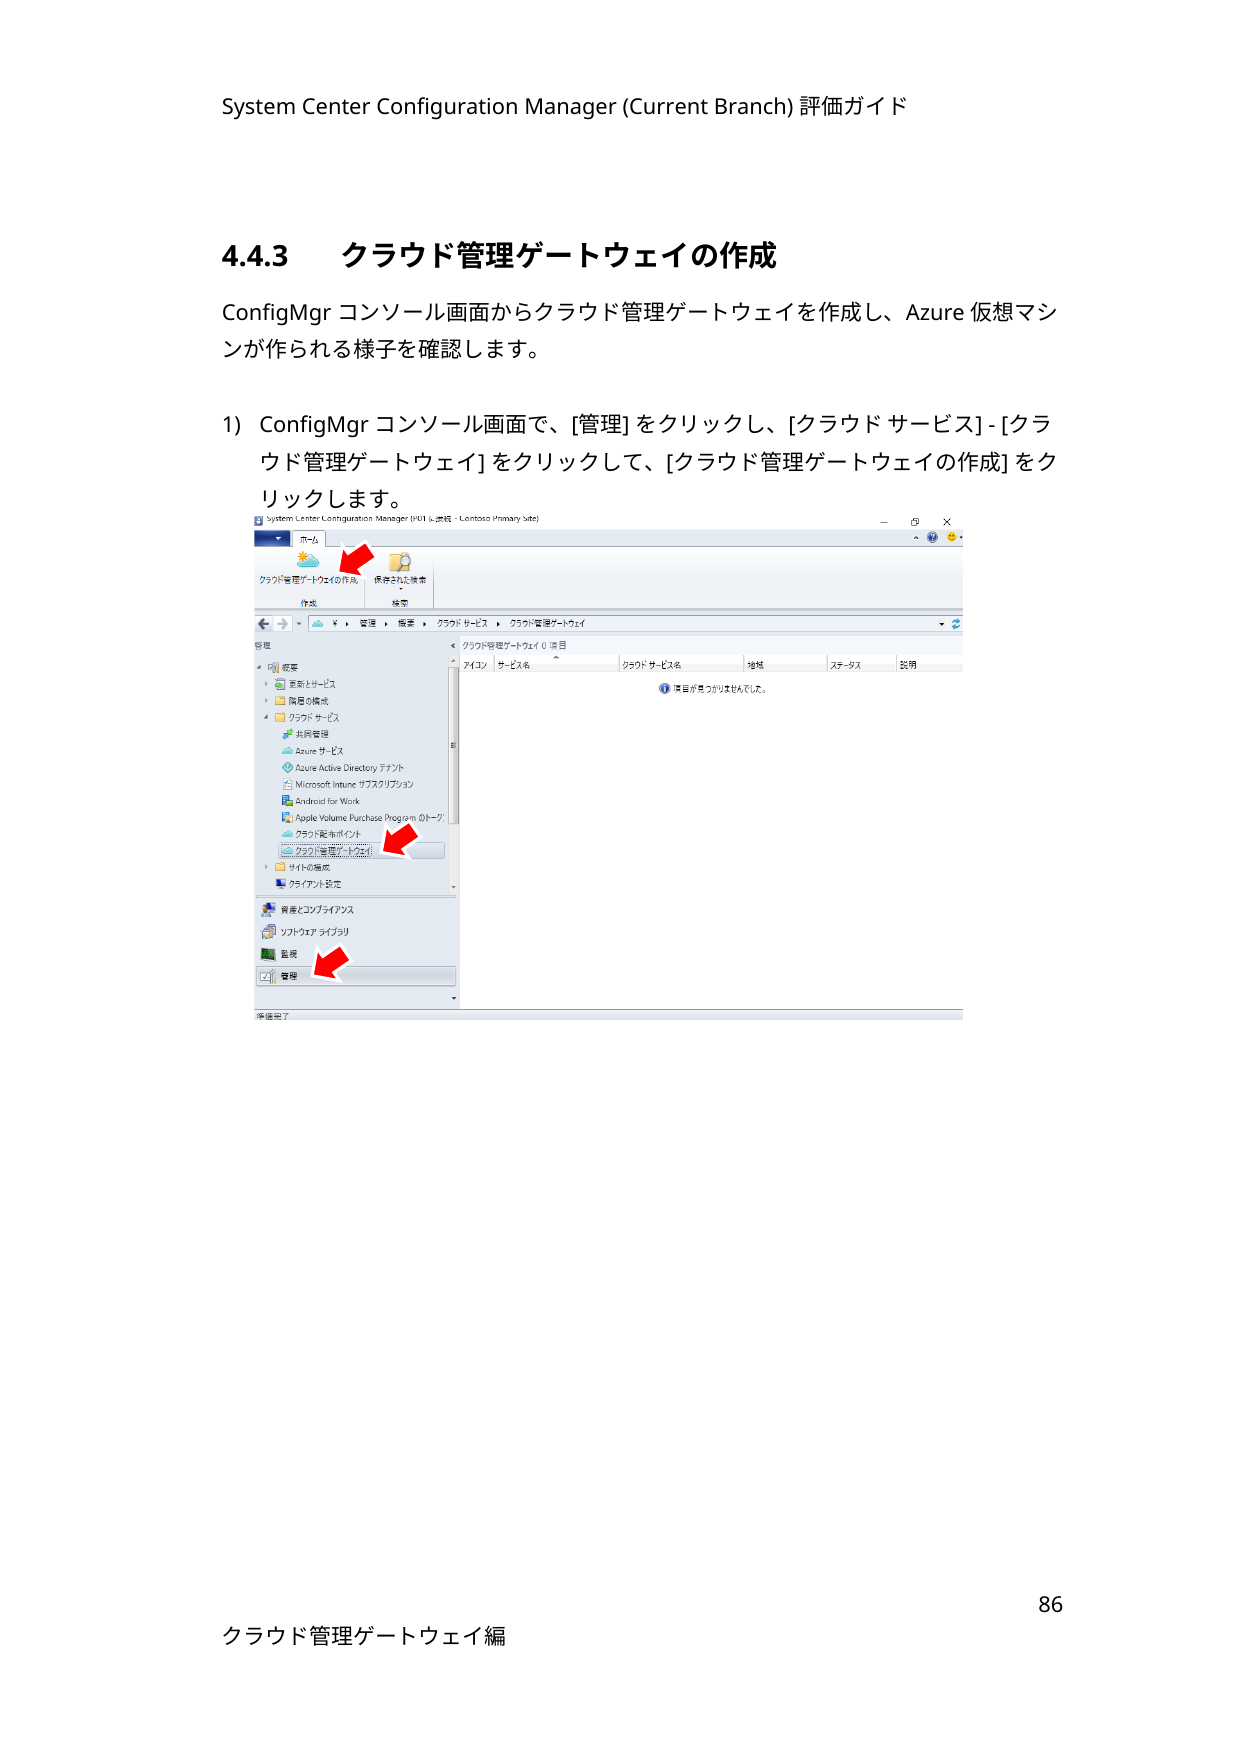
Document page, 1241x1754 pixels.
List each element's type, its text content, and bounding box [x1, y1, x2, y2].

list ConfigMgr コンソール画面で、[管理] をクリックし、[クラウド サービス] - [クラウド管理ゲートウェイ] をクリックして、[クラウド管理ゲートウェイの作成] をクリックします。 [222, 404, 1063, 517]
text ConfigMgr コンソール画面からクラウド管理ゲートウェイを作成し、Azure 仮想マシンが作られる様子を確認します。 [222, 292, 1063, 367]
subtitle クラウド管理ゲートウェイの作成 [222, 217, 1063, 292]
picture [254, 516, 963, 1020]
